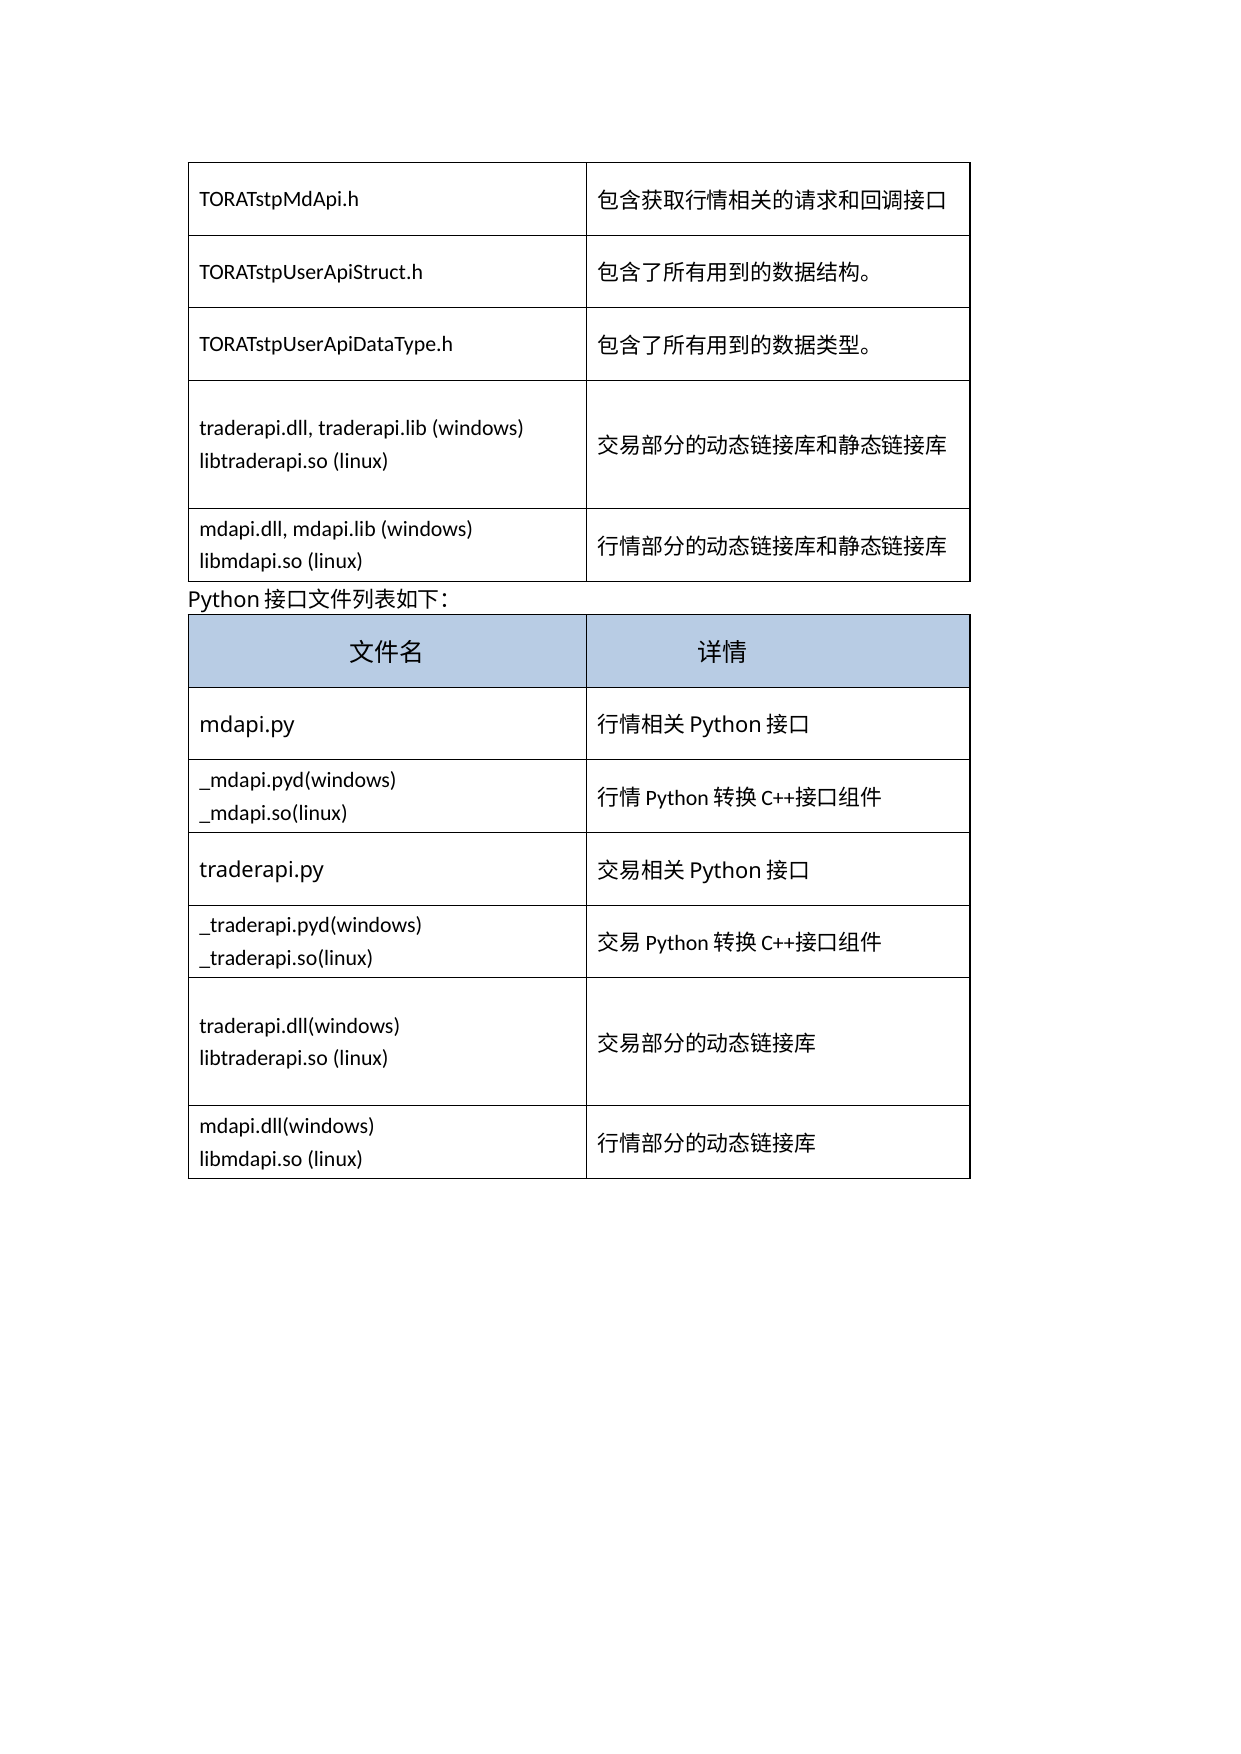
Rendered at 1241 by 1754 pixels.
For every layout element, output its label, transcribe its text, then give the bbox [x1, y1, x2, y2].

table_cell TORATstpMdApi.h [189, 163, 586, 234]
table_cell traderapi.dll, traderapi.lib (windows) libtraderapi.so (linux) [189, 381, 586, 507]
table_cell 交易部分的动态链接库 [587, 978, 969, 1105]
table_cell traderapi.dll(windows) libtraderapi.so (linux) [189, 978, 586, 1105]
table_cell TORATstpUserApiDataType.h [189, 308, 586, 379]
table_cell 包含获取行情相关的请求和回调接口 [587, 163, 969, 234]
table_cell 行情相关Python接口 [587, 688, 969, 759]
table_cell TORATstpUserApiStruct.h [189, 236, 586, 307]
table_cell 交易Python转换C++接口组件 [587, 906, 969, 977]
table_cell 交易相关Python接口 [587, 833, 969, 904]
table_cell mdapi.dll(windows) libmdapi.so (linux) [189, 1106, 586, 1178]
table_cell _mdapi.pyd(windows) _mdapi.so(linux) [189, 760, 586, 832]
table_header 文件名 [189, 615, 586, 687]
table_cell 行情部分的动态链接库和静态链接库 [587, 509, 969, 581]
table_cell _traderapi.pyd(windows) _traderapi.so(linux) [189, 906, 586, 977]
table_cell 包含了所有用到的数据结构。 [587, 236, 969, 307]
table_cell 交易部分的动态链接库和静态链接库 [587, 381, 969, 507]
text Python接口文件列表如下： [187, 582, 1053, 614]
table_cell 行情部分的动态链接库 [587, 1106, 969, 1178]
table_header 详情 [587, 615, 969, 687]
table_cell 行情Python转换C++接口组件 [587, 760, 969, 832]
table_cell traderapi.py [189, 833, 586, 904]
table_cell mdapi.py [189, 688, 586, 759]
table_cell 包含了所有用到的数据类型。 [587, 308, 969, 379]
table_cell mdapi.dll, mdapi.lib (windows) libmdapi.so (linux) [189, 509, 586, 581]
